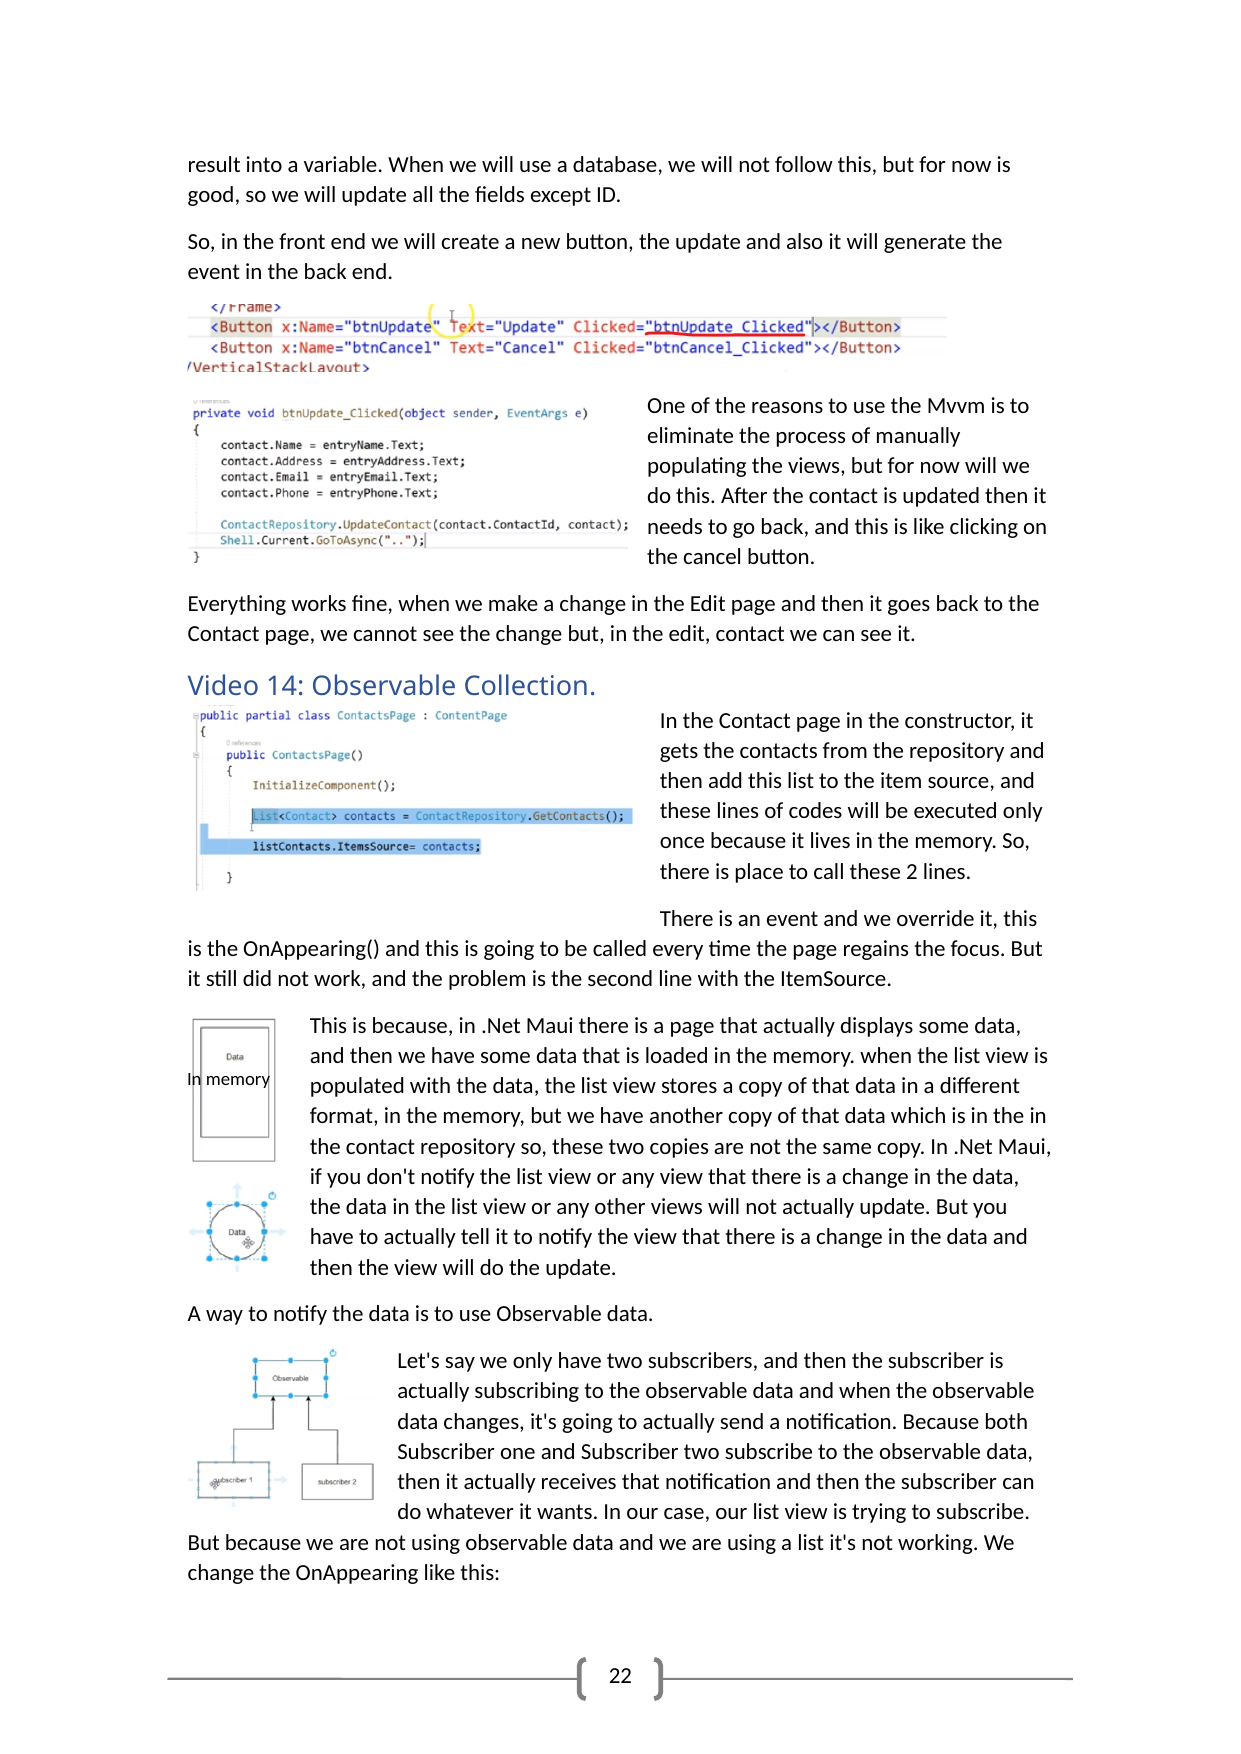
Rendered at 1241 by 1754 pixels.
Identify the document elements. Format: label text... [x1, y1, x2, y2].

picture [187, 1013, 291, 1269]
picture [187, 1346, 378, 1506]
text Let's say we only have two subscribers, and then the subscriber is actually subscribing to the observable data and when the observable data changes, it's going to actually send a notification. Because both Subscriber one and Subscriber two subscribe to the observable data, then it actually receives that notification and then the subscriber can do whatever it wants. In our case, our list view is trying to subscribe. But because we are not using observable data and we are using a list it's not working. We change the OnAppearing like this: [187, 1346, 1053, 1586]
text Everything works fine, when we make a change in the Edit page and then it goes back to the Contact page, we cannot see the change but, in the edit, contact we can see it. [187, 589, 1053, 647]
picture [187, 705, 641, 890]
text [187, 150, 1053, 208]
text This is because, in .Net Maui there is a page that actually displays some data, and then we have some data that is loaded in the memory. when the list view is populated with the data, the list view stores a copy of that data in a different format, in the memory, but we have another copy of that data which is in the in the contact repository so, these two copies are not the same copy. In .Net Maui, if you don't notify the list view or any view that there is a change in the data, the data in the list view or any other views will not actually update. But you have to actually tell it to notify the view that there is a change in the data and then the view will do the update. [187, 1011, 1053, 1281]
text In the Contact page in the constructor, it gets the contacts from the repository and then add this list to the item source, and these lines of codes will be executed only once because it lives in the memory. So, there is place to call these 2 lines. [641, 706, 1053, 885]
picture [187, 400, 628, 570]
text So, in the front end we will create a new button, the update and also it will generate the event in the back end. [187, 227, 1053, 285]
subtitle Video 14: Observable Collection. [187, 666, 1053, 703]
picture [187, 304, 947, 372]
text A way to notify the data is to use Observable data. [187, 1299, 1053, 1327]
text There is an event and we override it, this is the OnAppearing() and this is going to be called every time the page regains the focus. But it still did not work, and the problem is the second line with the ItemSource. [187, 904, 1053, 992]
